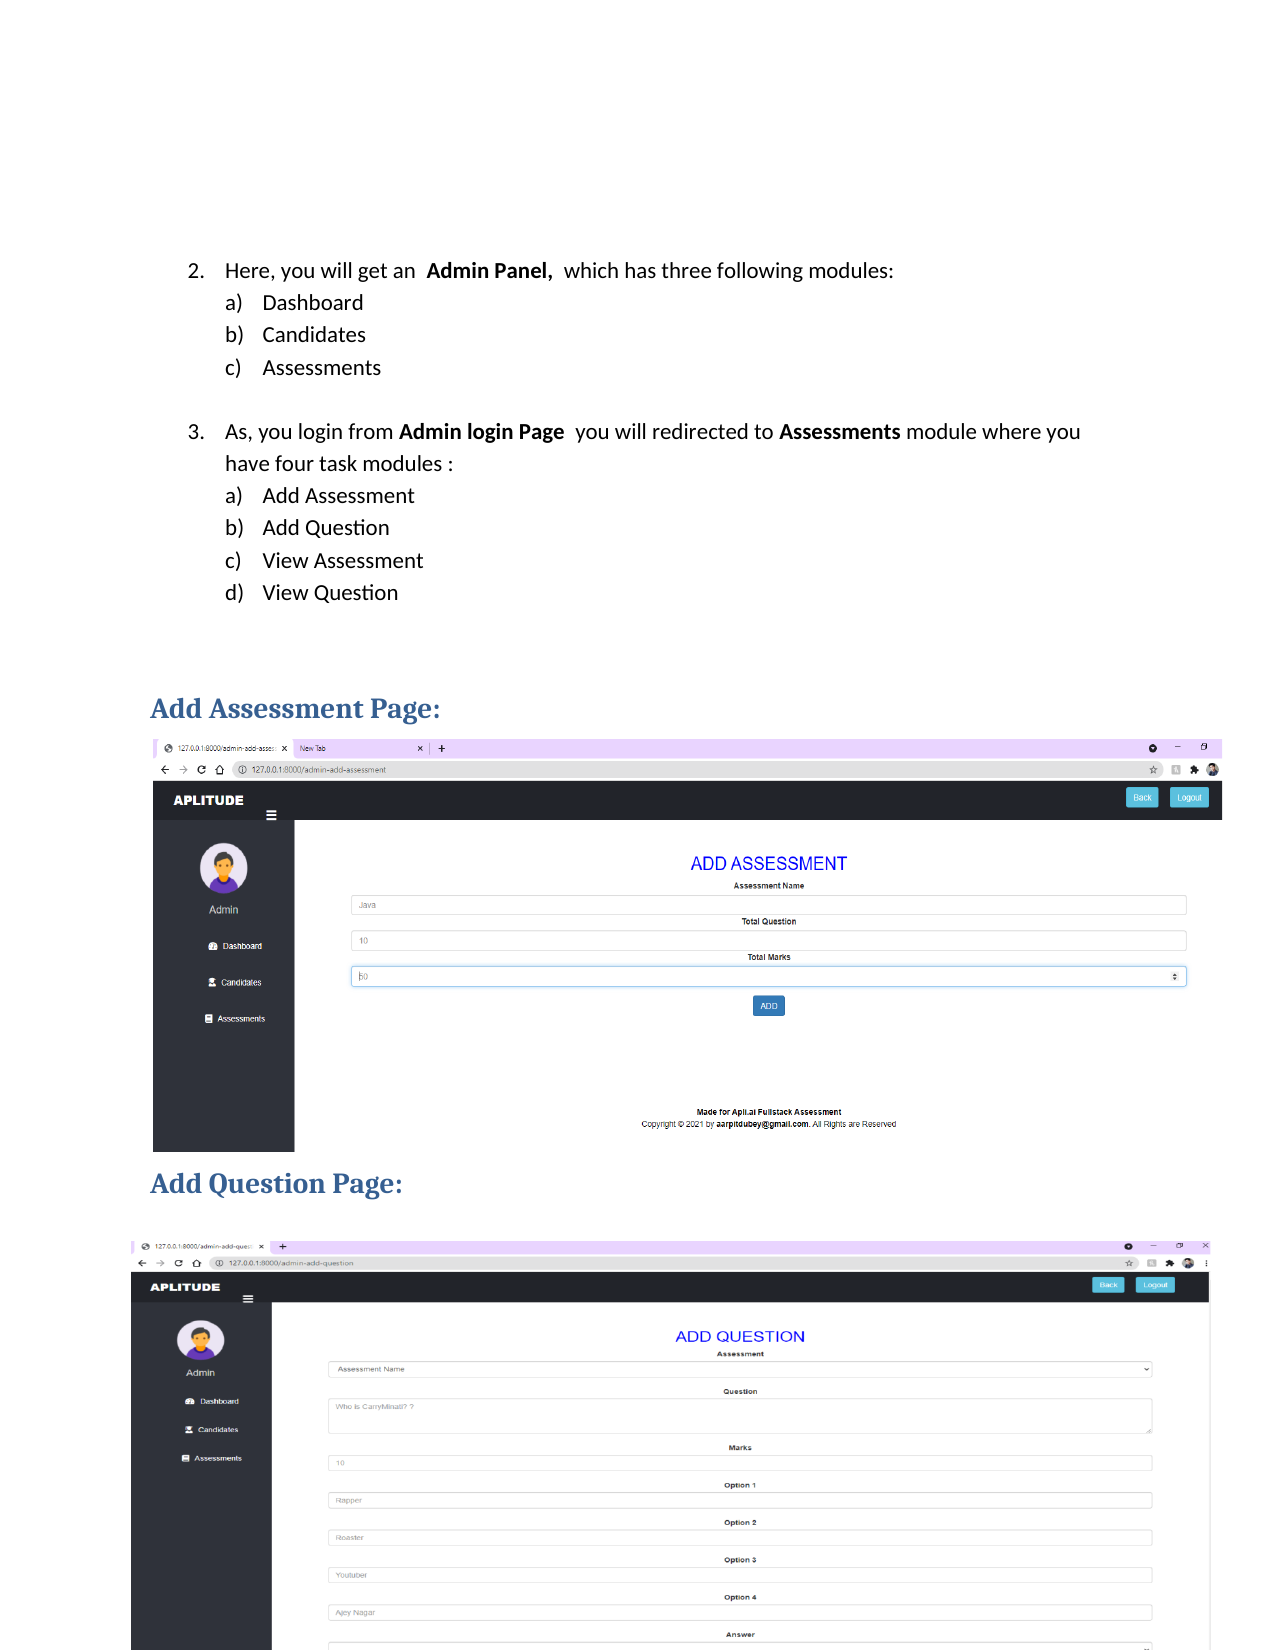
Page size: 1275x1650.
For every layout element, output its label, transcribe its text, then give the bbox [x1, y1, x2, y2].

list Add Question [225, 513, 1125, 542]
list As, you login from Admin login Page you will redirected to Assessments module where you have four task modules : [187, 417, 1125, 477]
list View Assessment [225, 546, 1125, 574]
list Here, you will get an Admin Panel, which has three following modules: [187, 256, 1125, 284]
list Candidates [225, 320, 1125, 348]
picture [131, 1241, 1211, 1650]
subtitle Add Question Page: [150, 1167, 1125, 1201]
list Dashboard [225, 288, 1125, 316]
subtitle Add Assessment Page: [150, 692, 1125, 726]
picture [153, 739, 1223, 1152]
list Assessments [225, 353, 1125, 381]
list View Question [225, 578, 1125, 606]
list Add Assessment [225, 481, 1125, 509]
